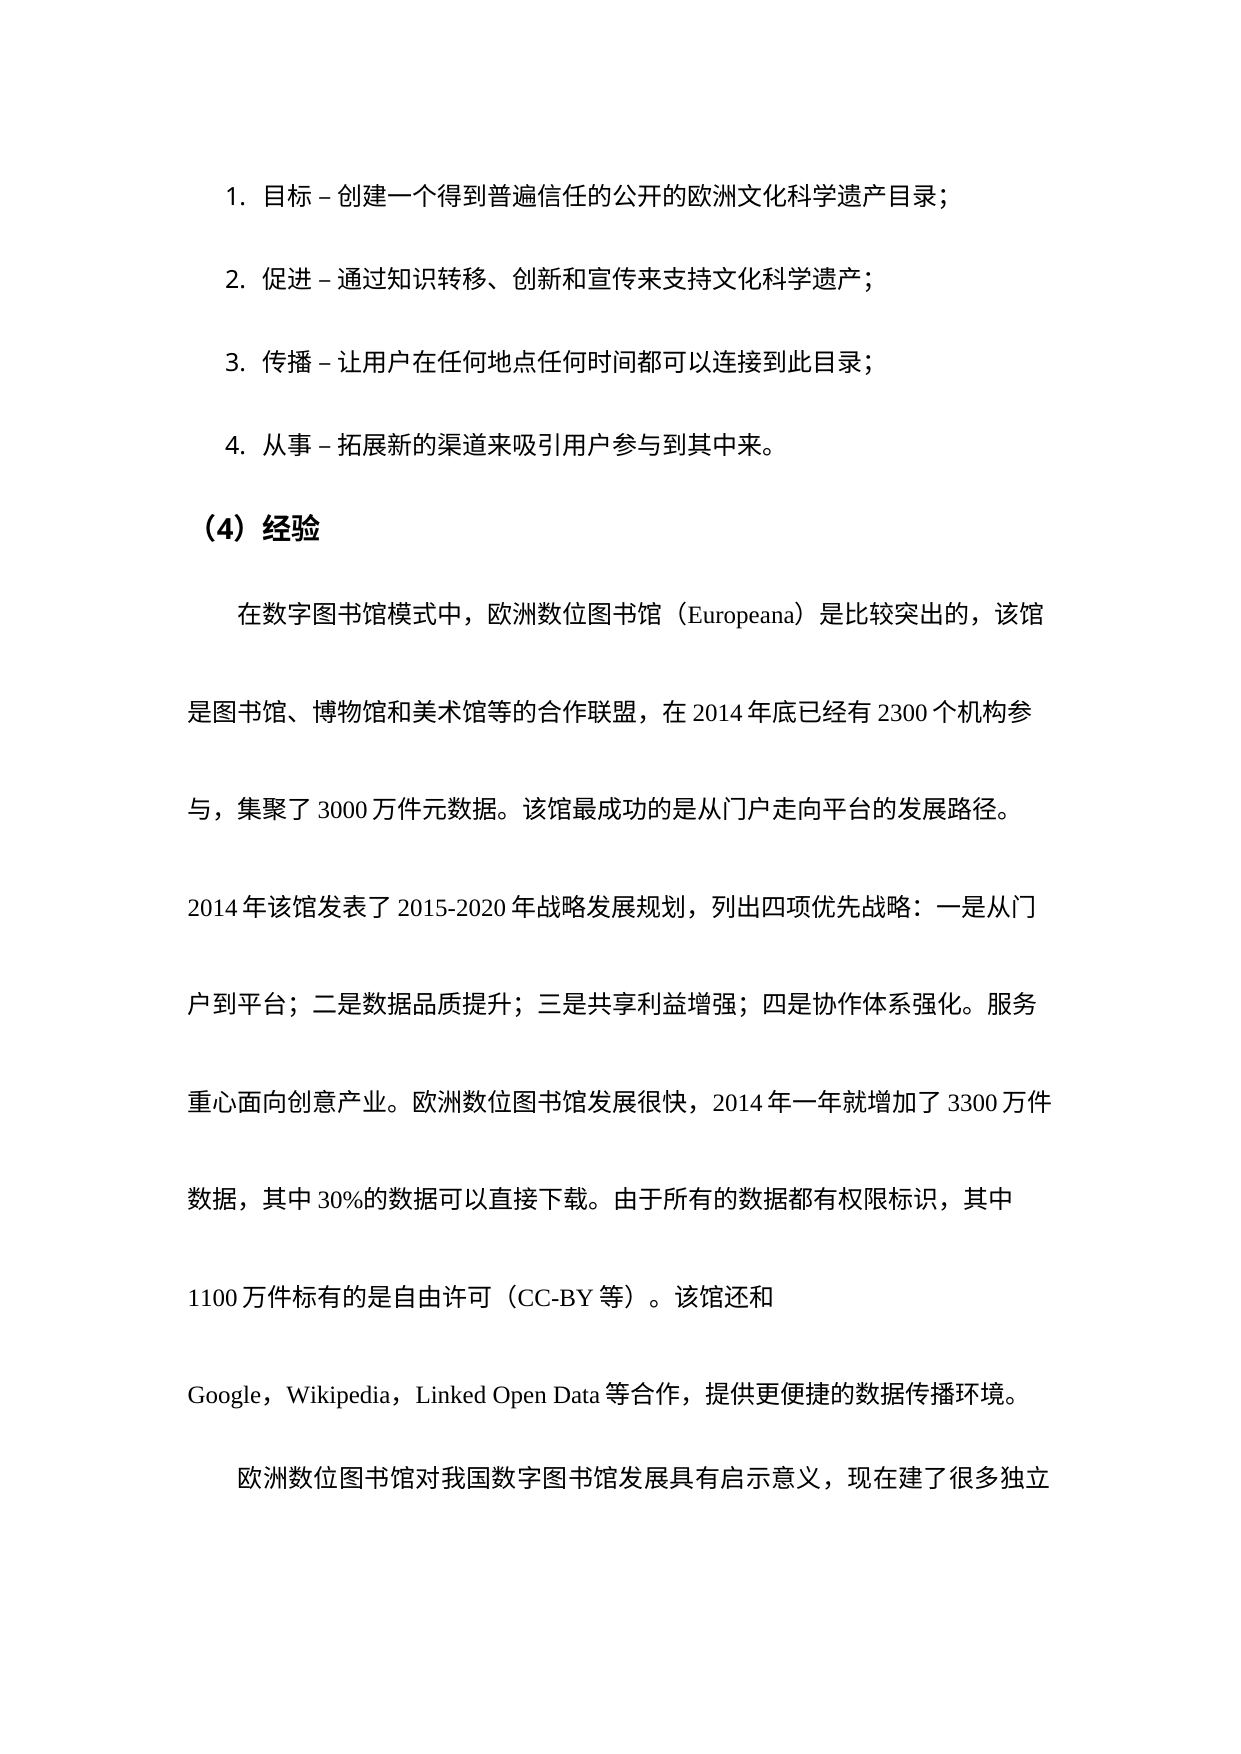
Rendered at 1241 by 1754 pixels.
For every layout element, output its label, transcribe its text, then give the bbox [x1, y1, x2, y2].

text 在数字图书馆模式中，欧洲数位图书馆（Europeana）是比较突出的，该馆是图书馆、博物馆和美术馆等的合作联盟，在2014年底已经有2300个机构参与，集聚了3000万件元数据。该馆最成功的是从门户走向平台的发展路径。2014年该馆发表了2015-2020年战略发展规划，列出四项优先战略：一是从门户到平台；二是数据品质提升；三是共享利益增强；四是协作体系强化。服务重心面向创意产业。欧洲数位图书馆发展很快，2014年一年就增加了3300万件数据，其中30%的数据可以直接下载。由于所有的数据都有权限标识，其中1100万件标有的是自由许可（CC-BY等）。该馆还和Google，Wikipedia，Linked Open Data等合作，提供更便捷的数据传播环境。 [187, 581, 1053, 1426]
list 传播 – 让用户在任何地点任何时间都可以连接到此目录； [225, 328, 1053, 393]
list 从事 – 拓展新的渠道来吸引用户参与到其中来。 [225, 411, 1053, 476]
list 促进 – 通过知识转移、创新和宣传来支持文化科学遗产； [225, 245, 1053, 310]
subtitle （4）经验 [187, 494, 1053, 559]
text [187, 1444, 1053, 1509]
list 目标 – 创建一个得到普遍信任的公开的欧洲文化科学遗产目录； [225, 162, 1053, 227]
